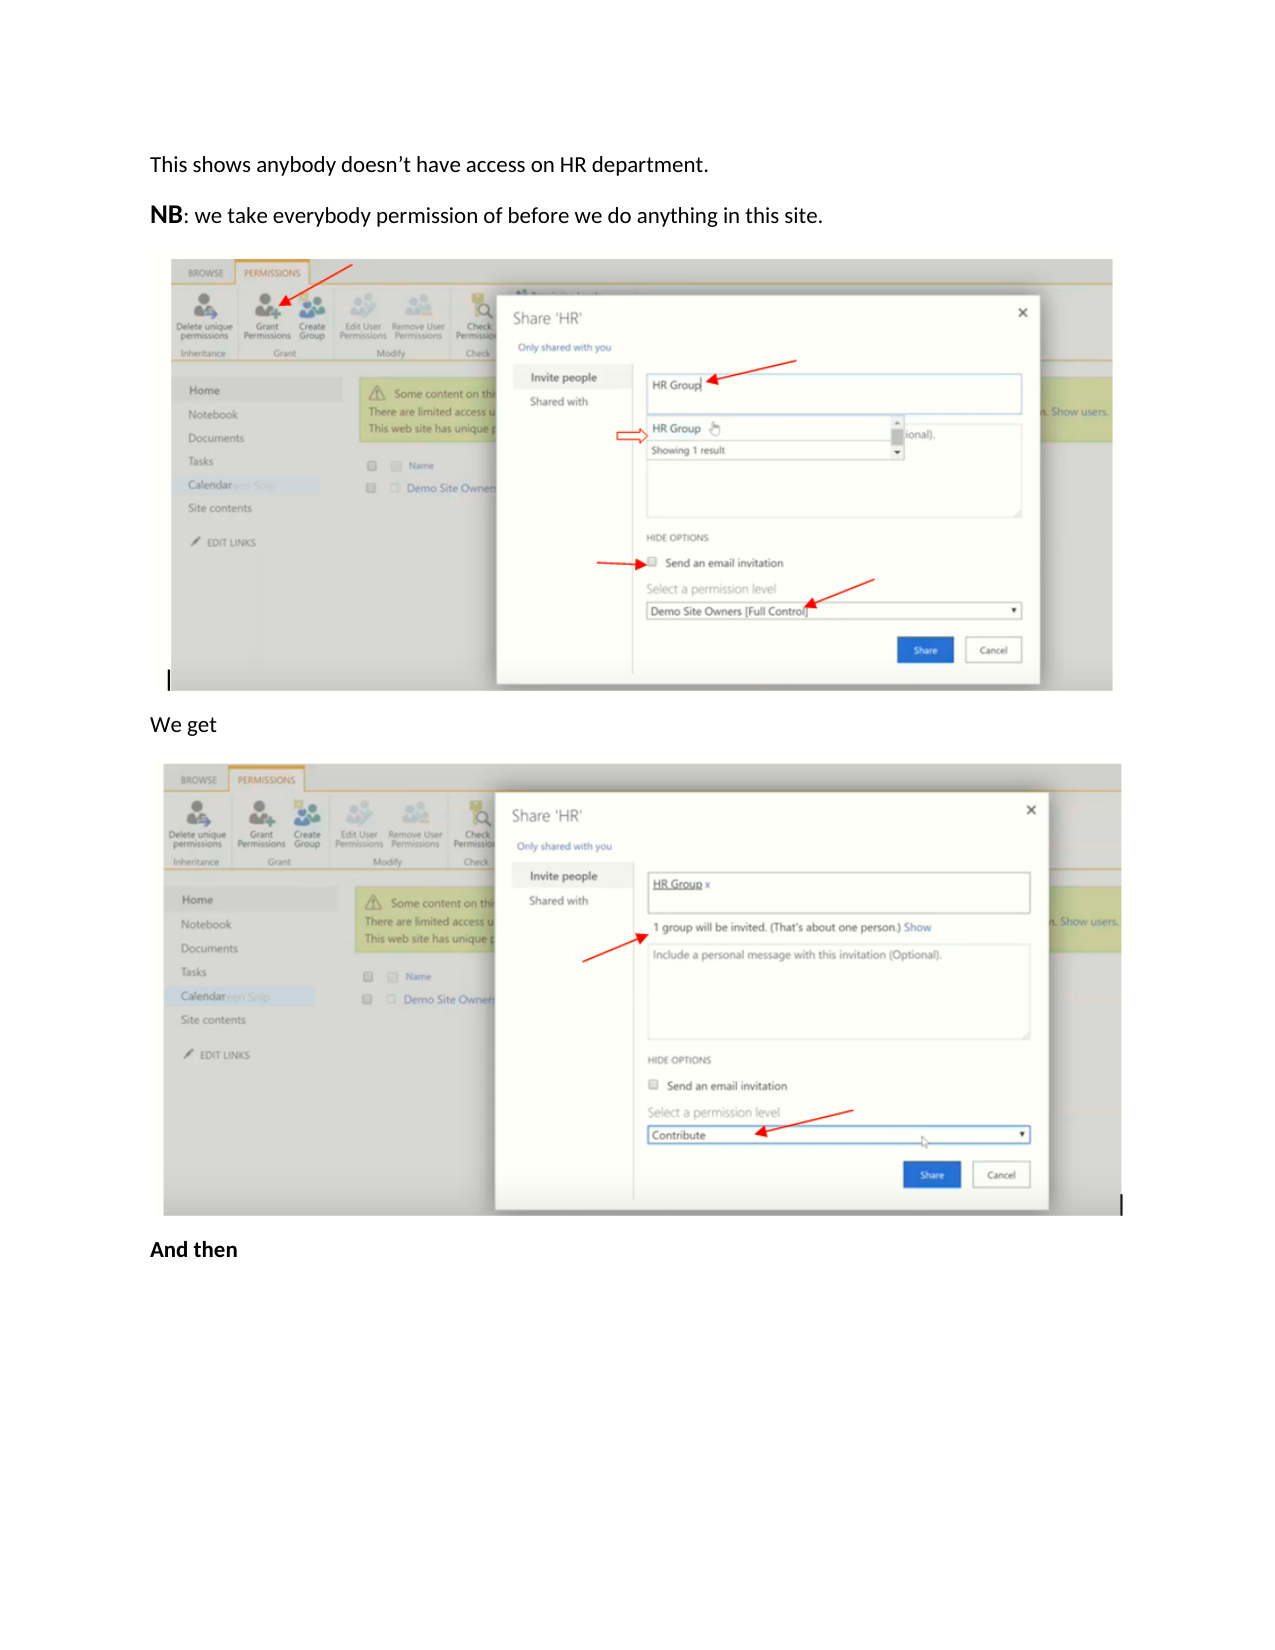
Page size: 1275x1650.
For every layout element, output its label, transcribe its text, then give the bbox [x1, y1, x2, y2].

picture [150, 757, 1125, 1217]
text And then [150, 1235, 1125, 1263]
picture [150, 249, 1125, 692]
text This shows anybody doesn’t have access on HR department. [150, 150, 1125, 178]
text We get [150, 711, 1125, 739]
text NB: we take everybody permission of before we do anything in this site. [150, 197, 1125, 230]
